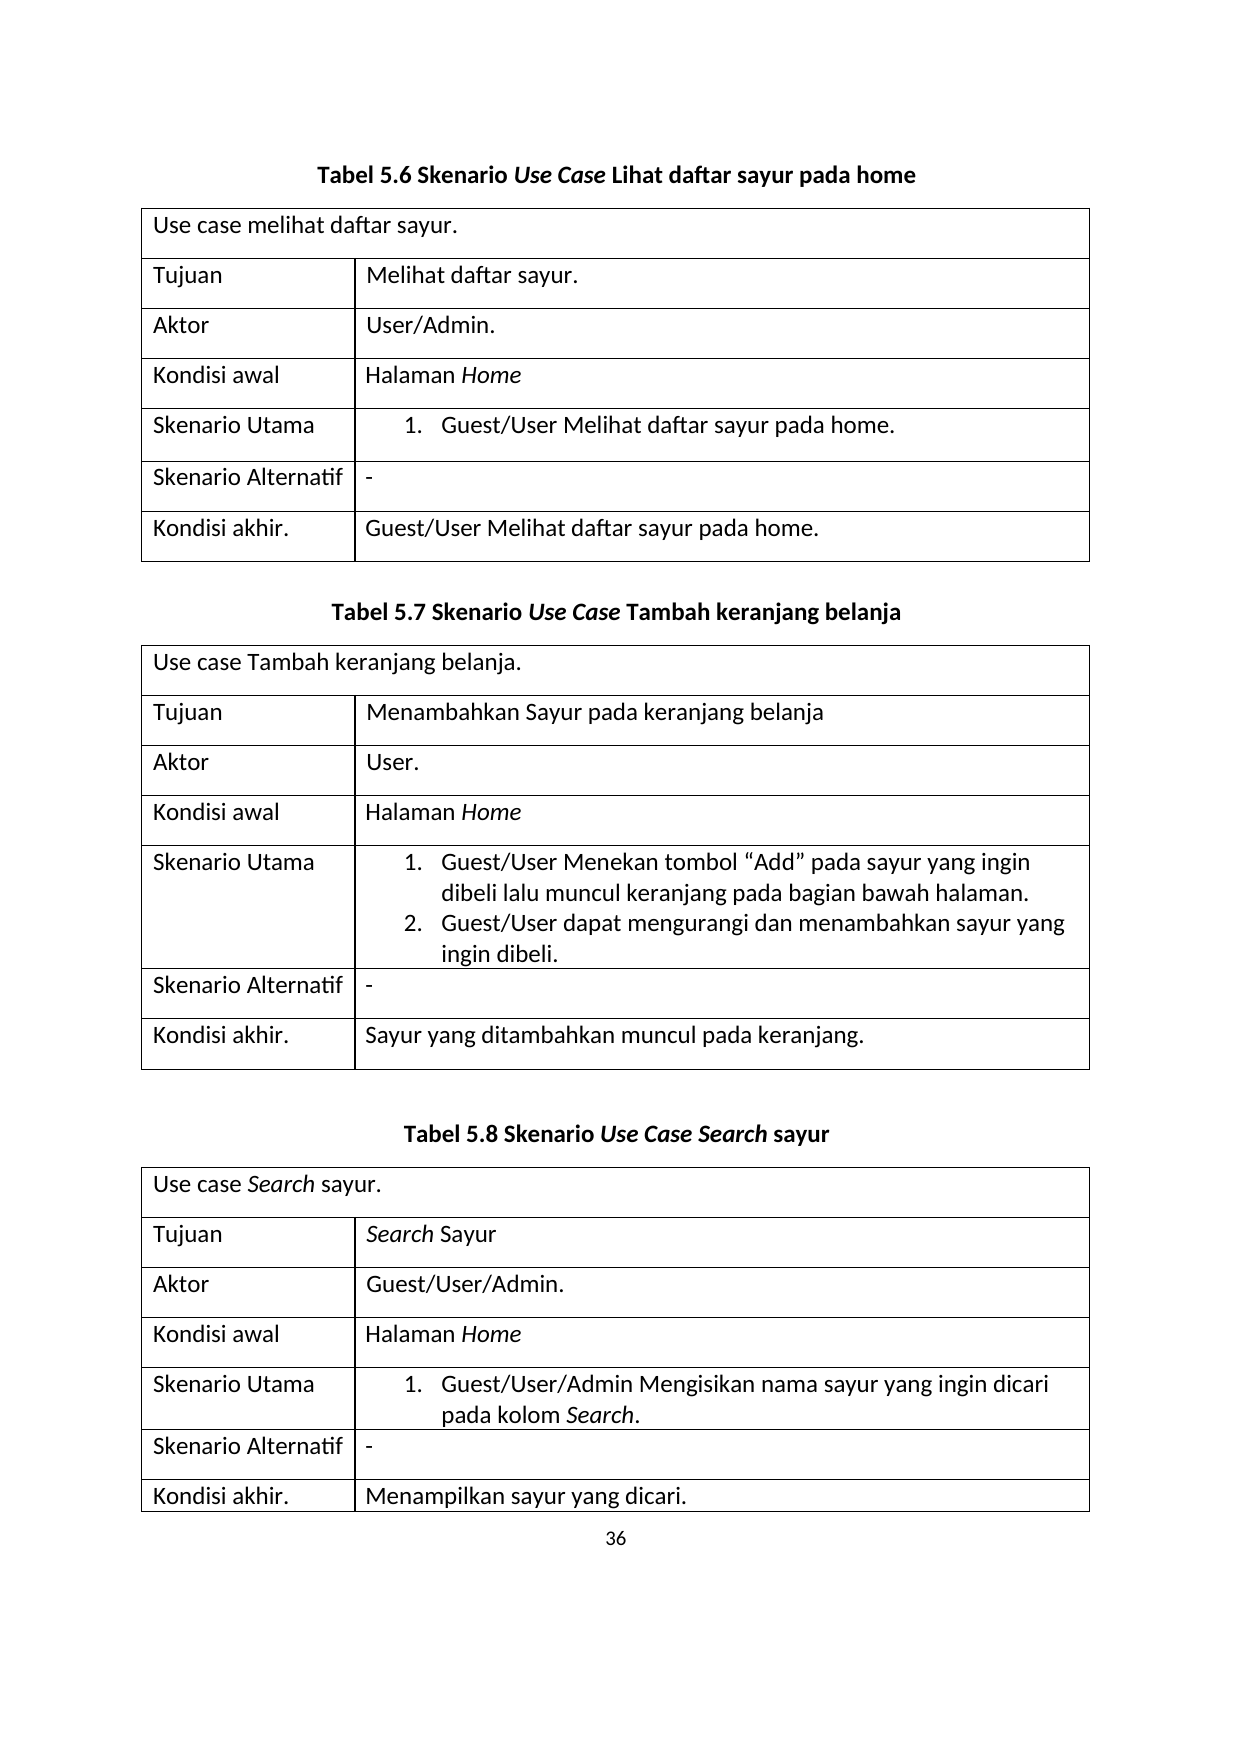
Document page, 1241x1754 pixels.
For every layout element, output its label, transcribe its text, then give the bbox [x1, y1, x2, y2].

table_cell User/Admin. [356, 309, 1089, 358]
table_cell Kondisi akhir. [142, 512, 354, 561]
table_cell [356, 1480, 1089, 1511]
table_cell Kondisi awal [142, 1318, 354, 1367]
table_cell Kondisi awal [142, 796, 354, 845]
table_cell Skenario Alternatif [142, 1430, 354, 1479]
table_cell - [356, 1430, 1089, 1479]
table_cell Menambahkan Sayur pada keranjang belanja [356, 696, 1089, 745]
table_header Use case Search sayur. [142, 1168, 1089, 1217]
table_cell Skenario Utama [142, 1368, 354, 1429]
table_cell Kondisi akhir. [142, 1480, 354, 1511]
table_cell Search Sayur [356, 1218, 1089, 1267]
table_cell Tujuan [142, 696, 354, 745]
table_cell Guest/User Melihat daftar sayur pada home. [356, 512, 1089, 561]
table_cell Tujuan [142, 259, 354, 308]
table_cell Halaman Home [356, 796, 1089, 845]
table_cell Kondisi awal [142, 359, 354, 408]
text Tabel 5.7 Skenario Use Case Tambah keranjang belanja [141, 596, 1092, 627]
table_cell Skenario Alternatif [142, 969, 354, 1018]
text Tabel 5.8 Skenario Use Case Search sayur [141, 1118, 1092, 1149]
table_header Use case melihat daftar sayur. [142, 209, 1089, 258]
table_cell Aktor [142, 309, 354, 358]
table_cell Melihat daftar sayur. [356, 259, 1089, 308]
table_cell Halaman Home [356, 359, 1089, 408]
table_cell - [356, 462, 1089, 511]
table_cell Tujuan [142, 1218, 354, 1267]
table_cell Skenario Utama [142, 846, 354, 968]
table_cell - [356, 969, 1089, 1018]
table_cell Sayur yang ditambahkan muncul pada keranjang. [356, 1019, 1089, 1068]
table_cell User. [356, 746, 1089, 795]
table_cell Halaman Home [356, 1318, 1089, 1367]
table_header Use case Tambah keranjang belanja. [142, 646, 1089, 695]
table_cell Kondisi akhir. [142, 1019, 354, 1068]
table_cell Skenario Utama [142, 409, 354, 461]
table_cell Aktor [142, 746, 354, 795]
table_cell Guest/User Melihat daftar sayur pada home. [356, 409, 1089, 461]
table_cell Skenario Alternatif [142, 462, 354, 511]
table_cell Guest/User/Admin. [356, 1268, 1089, 1317]
table_cell Aktor [142, 1268, 354, 1317]
text Tabel 5.6 Skenario Use Case Lihat daftar sayur pada home [141, 159, 1092, 189]
table_cell Guest/User Menekan tombol “Add” pada sayur yang ingin dibeli lalu muncul keranjang pada bagian bawah halaman. Guest/User dapat mengurangi dan menambahkan sayur yang ingin dibeli. [356, 846, 1089, 968]
table_cell Guest/User/Admin Mengisikan nama sayur yang ingin dicari pada kolom Search. [356, 1368, 1089, 1429]
